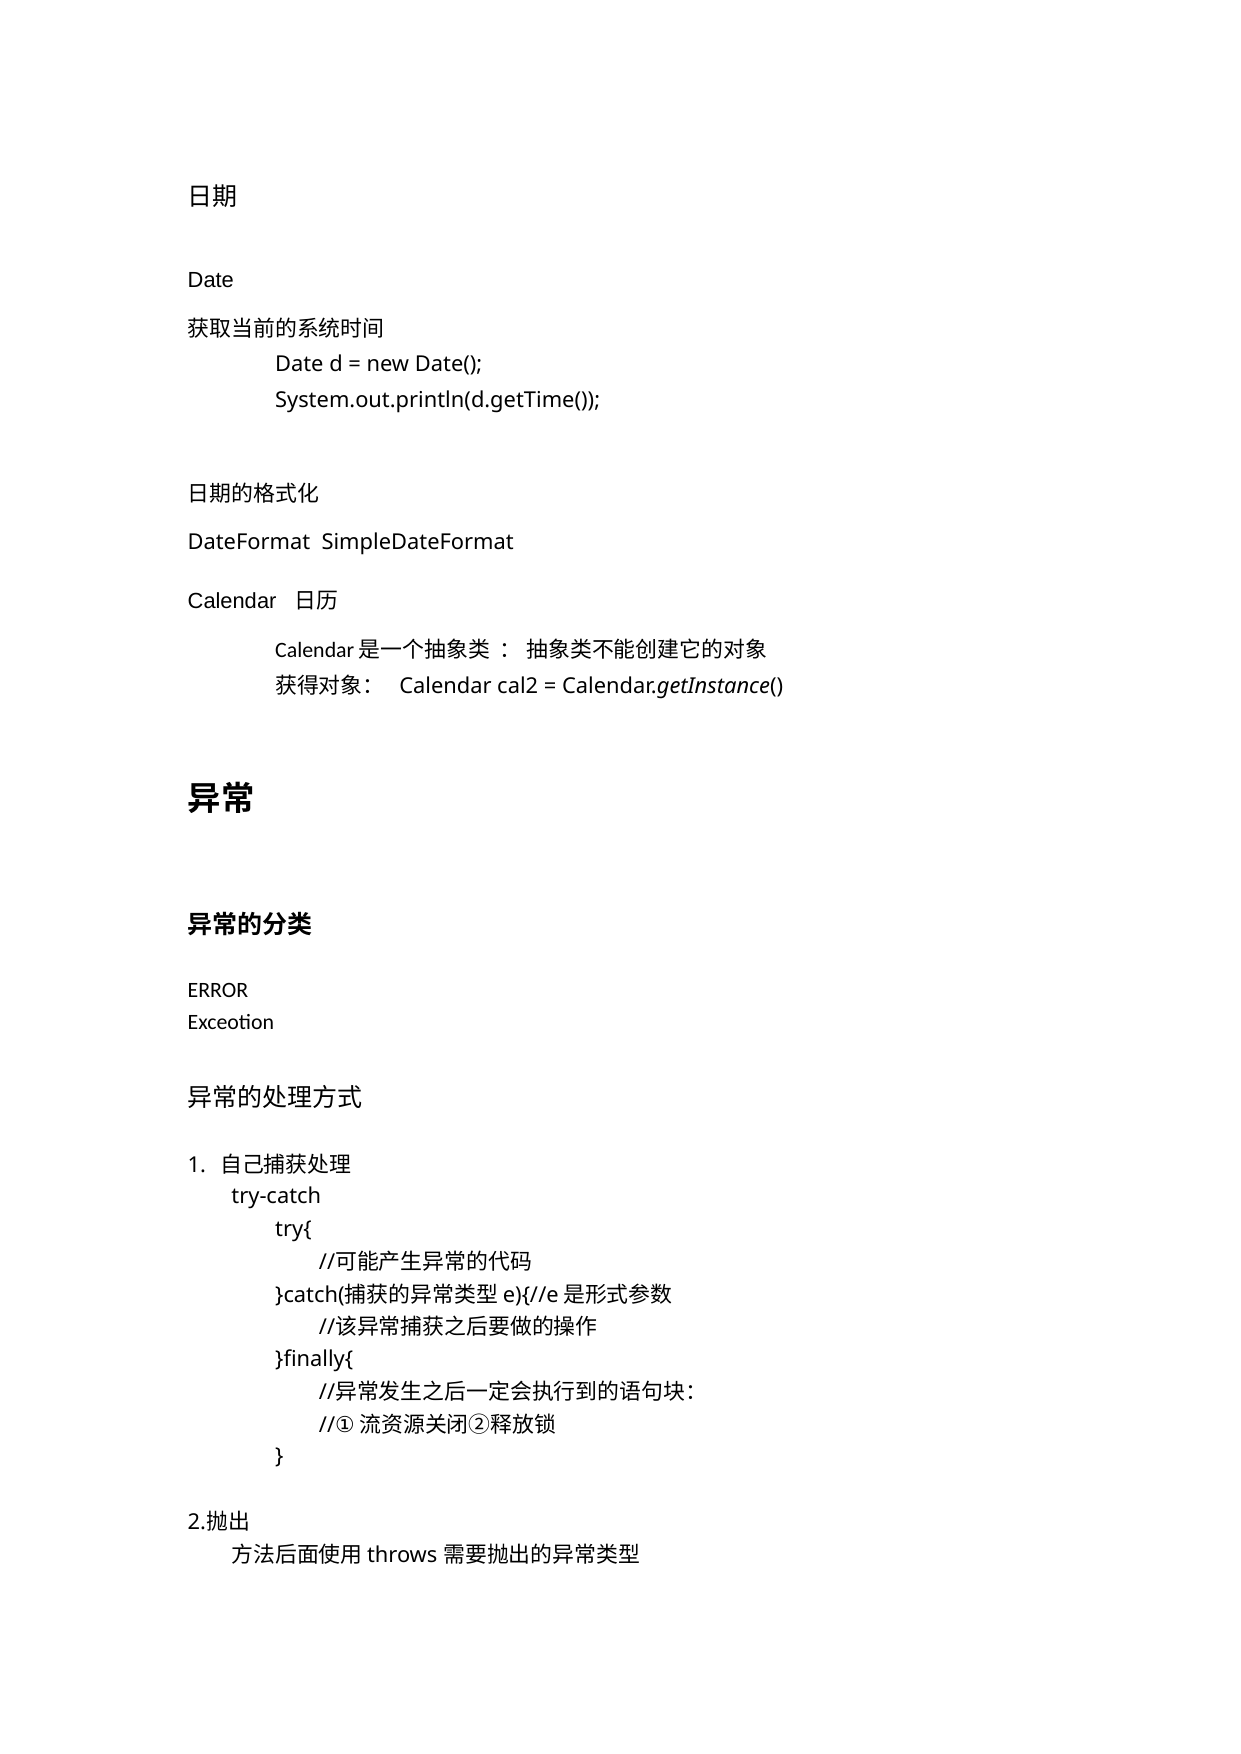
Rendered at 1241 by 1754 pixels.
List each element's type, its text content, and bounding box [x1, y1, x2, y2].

list 获取当前的系统时间 [187, 311, 1053, 343]
text }finally{ [231, 1341, 1053, 1374]
subtitle Date [187, 263, 1053, 296]
subtitle 异常的分类 [187, 890, 1053, 955]
list Calendar是一个抽象类 ： 抽象类不能创建它的对象 [275, 632, 1053, 664]
text //该异常捕获之后要做的操作 [275, 1309, 1053, 1341]
text //异常发生之后一定会执行到的语句块： [275, 1374, 1053, 1406]
subtitle 异常的处理方式 [187, 1063, 1053, 1128]
text //①流资源关闭②释放锁 [275, 1406, 1053, 1439]
text ERROR [187, 973, 1053, 1006]
list 2.抛出 [187, 1504, 1053, 1536]
subtitle 日期 [187, 162, 1053, 227]
subtitle 日期的格式化 [187, 476, 1053, 508]
text } [231, 1439, 1053, 1471]
list 获得对象： Calendar cal2 = Calendar.getInstance() [275, 668, 1053, 700]
list DateFormat SimpleDateFormat [187, 525, 1053, 557]
text }catch(捕获的异常类型 e){//e是形式参数 [231, 1276, 1053, 1309]
list try-catch [187, 1179, 1053, 1211]
list System.out.println(d.getTime()); [187, 382, 1053, 415]
text 方法后面使用throws 需要抛出的异常类型 [187, 1536, 1053, 1569]
text try{ [231, 1211, 1053, 1244]
text //可能产生异常的代码 [275, 1244, 1053, 1276]
list Date d = new Date(); [187, 347, 1053, 379]
text Exceotion [187, 1006, 1053, 1038]
subtitle 异常 [187, 763, 1053, 828]
list 自己捕获处理 [187, 1146, 1053, 1179]
subtitle Calendar 日历 [187, 582, 1053, 615]
